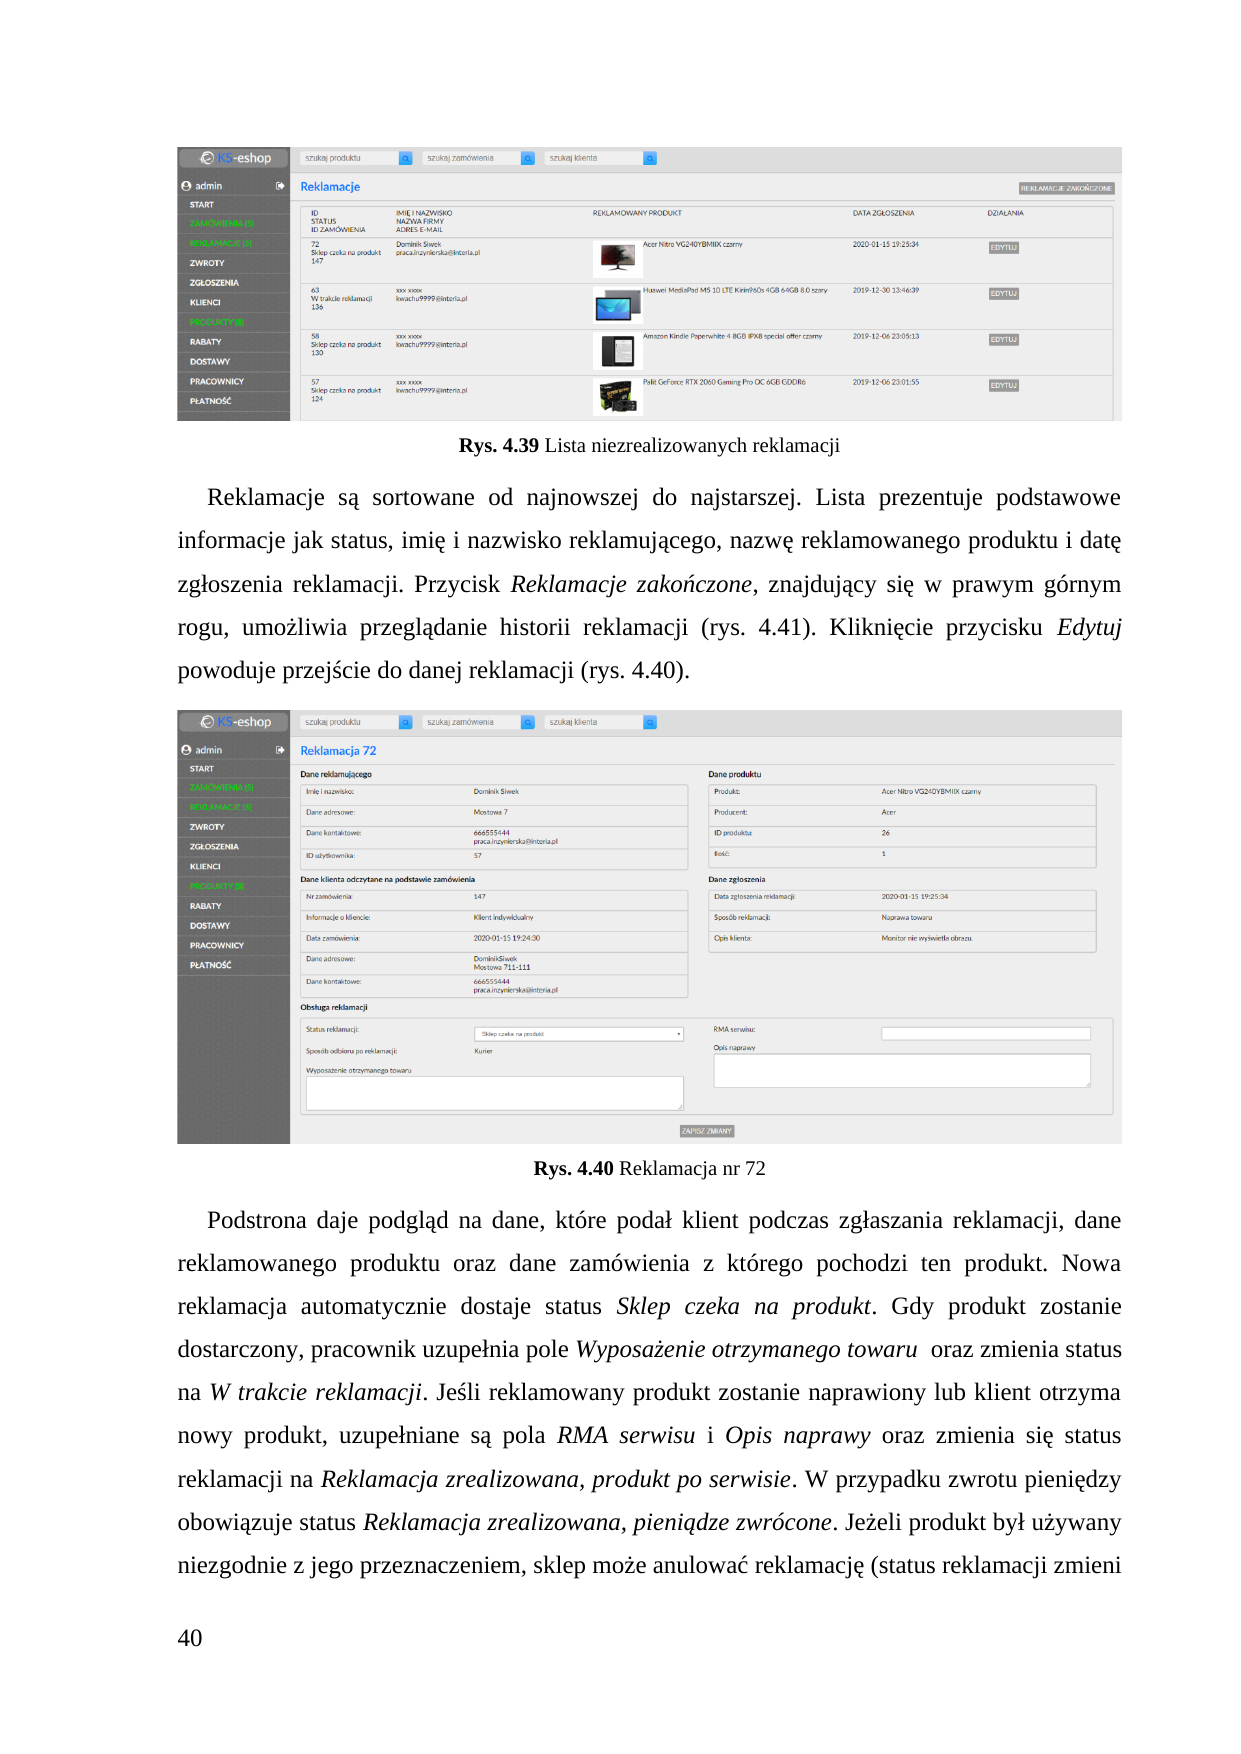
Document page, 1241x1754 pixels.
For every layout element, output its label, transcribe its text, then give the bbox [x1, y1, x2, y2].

picture [177, 147, 1123, 421]
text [177, 1205, 1122, 1579]
text Rys. 4.39 Lista niezrealizowanych reklamacji [177, 433, 1122, 457]
text Rys. 4.40 Reklamacja nr 72 [177, 1156, 1122, 1180]
picture [177, 710, 1123, 1144]
text Reklamacje są sortowane od najnowszej do najstarszej. Lista prezentuje podstawowe informacje jak status, imię i nazwisko reklamującego, nazwę reklamowanego produktu i datę zgłoszenia reklamacji. Przycisk Reklamacje zakończone, znajdujący się w prawym górnym rogu, umożliwia przeglądanie historii reklamacji (rys. 4.41). Kliknięcie przycisku Edytuj powoduje przejście do danej reklamacji (rys. 4.40). [177, 482, 1122, 684]
